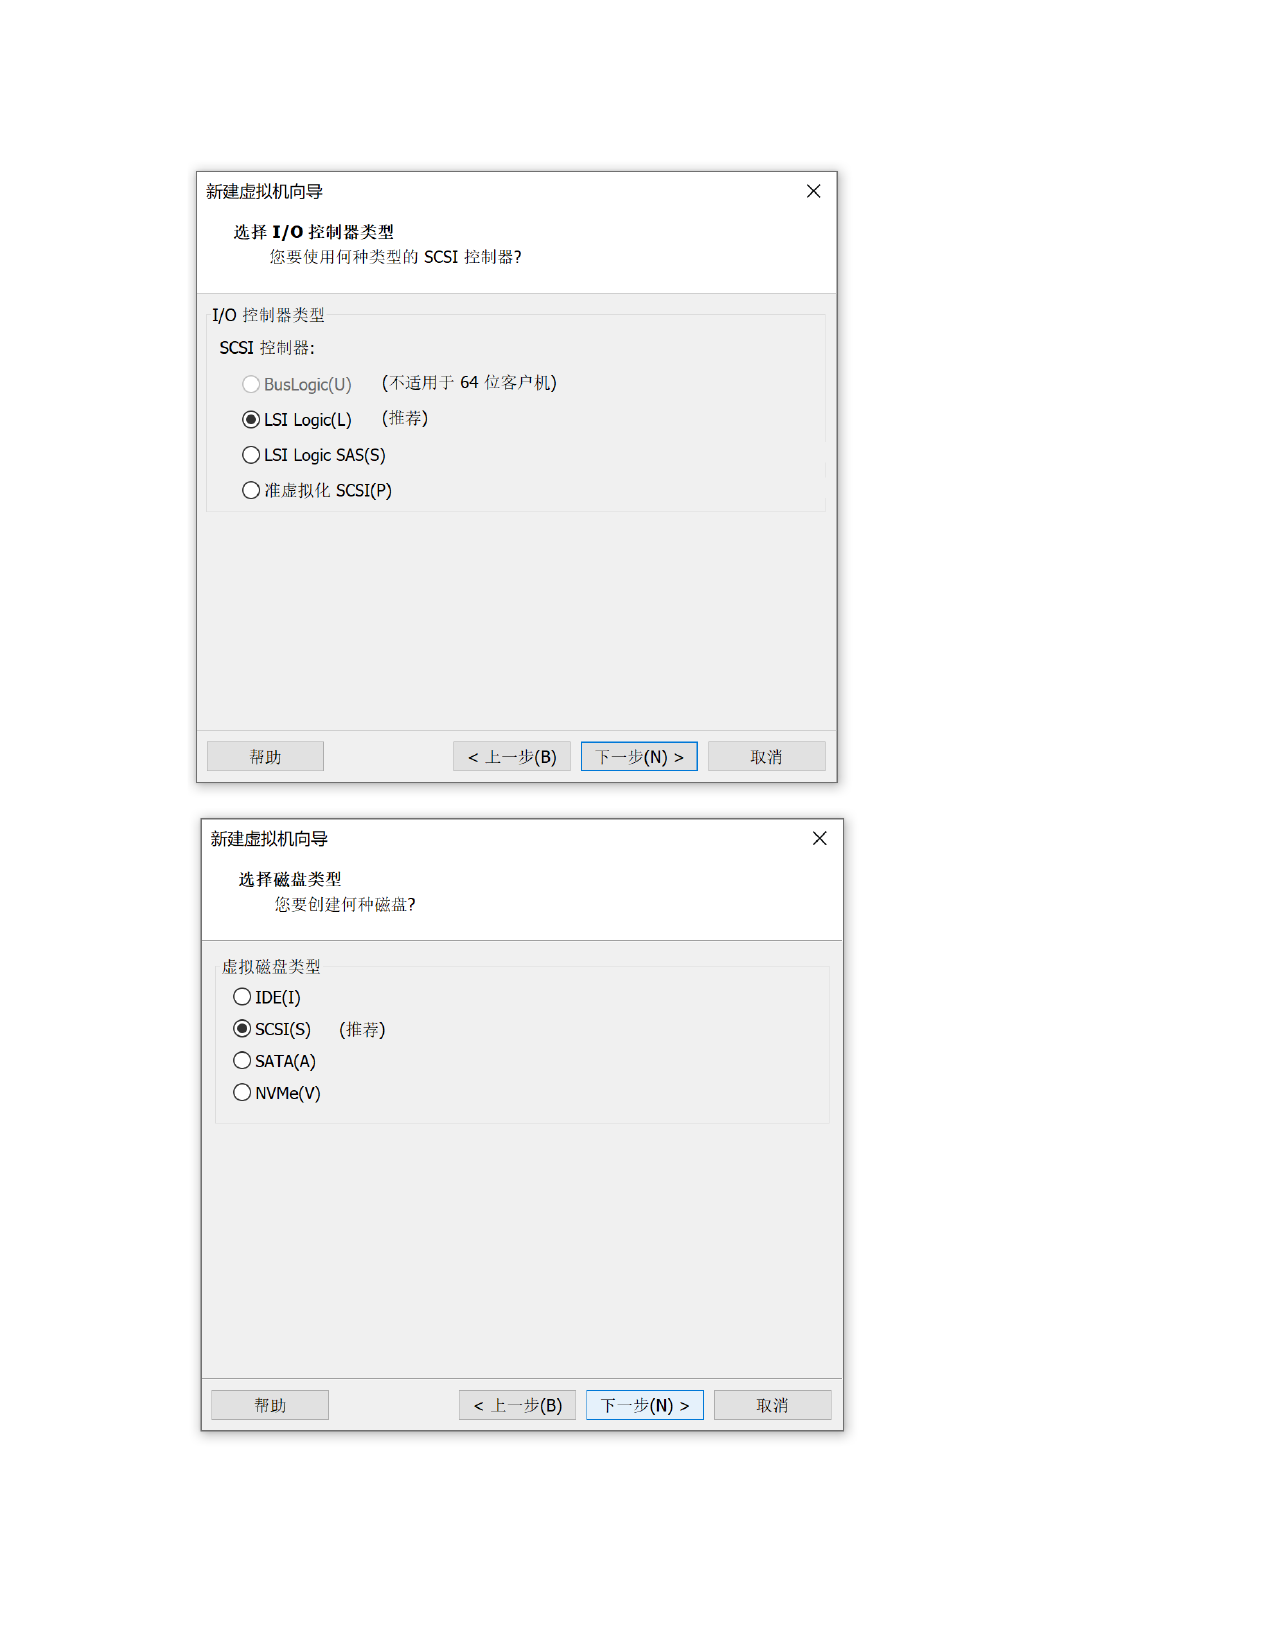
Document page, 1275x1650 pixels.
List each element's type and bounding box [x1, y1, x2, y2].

picture [187, 808, 859, 1450]
picture [187, 158, 857, 798]
